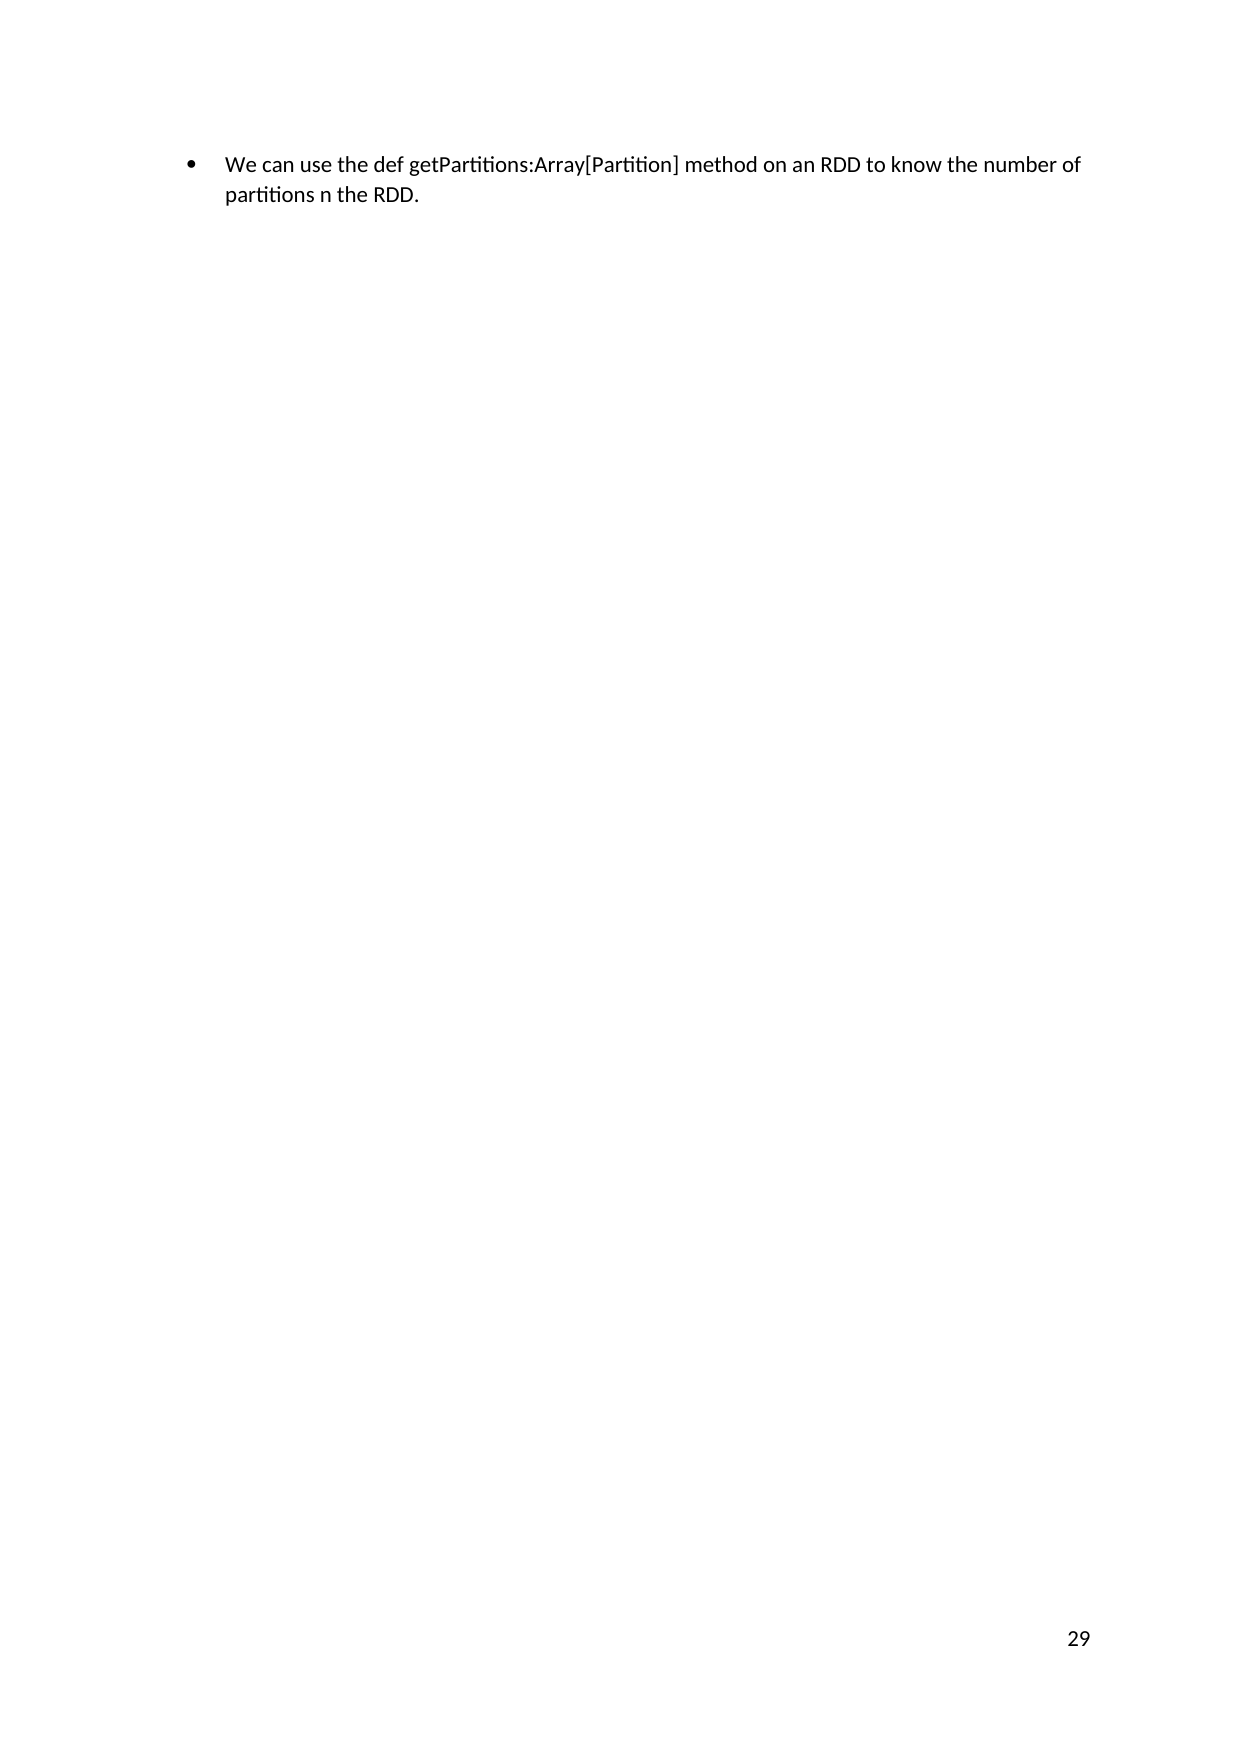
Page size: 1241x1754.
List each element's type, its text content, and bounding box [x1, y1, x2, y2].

list We can use the def getPartitions:Array[Partition] method on an RDD to know the number of partitions n the RDD. [187, 150, 1090, 208]
